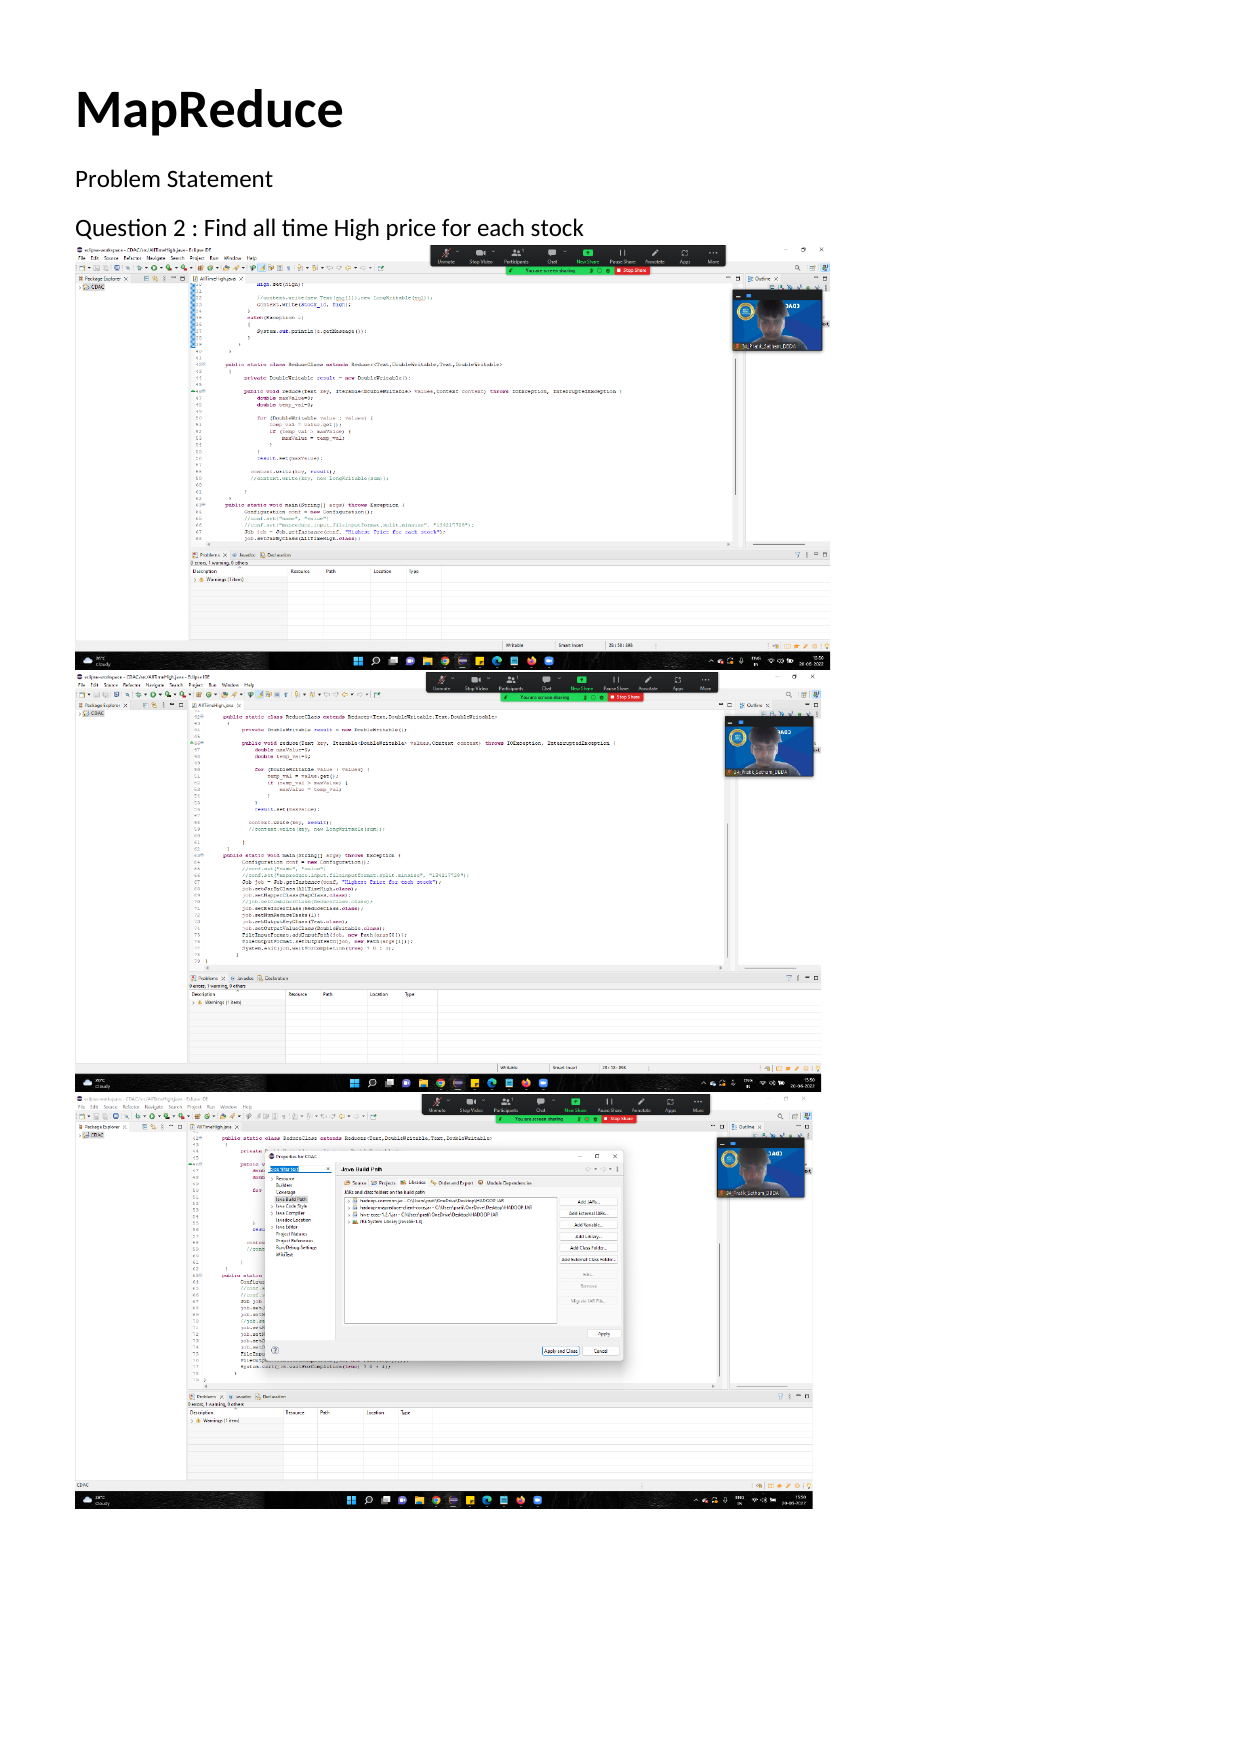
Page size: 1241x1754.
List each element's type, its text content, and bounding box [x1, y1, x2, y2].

picture [75, 672, 822, 1092]
picture [75, 245, 830, 670]
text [75, 213, 1165, 1509]
picture [75, 1094, 813, 1509]
text MapReduce [75, 75, 1165, 141]
text Problem Statement [75, 163, 1165, 193]
